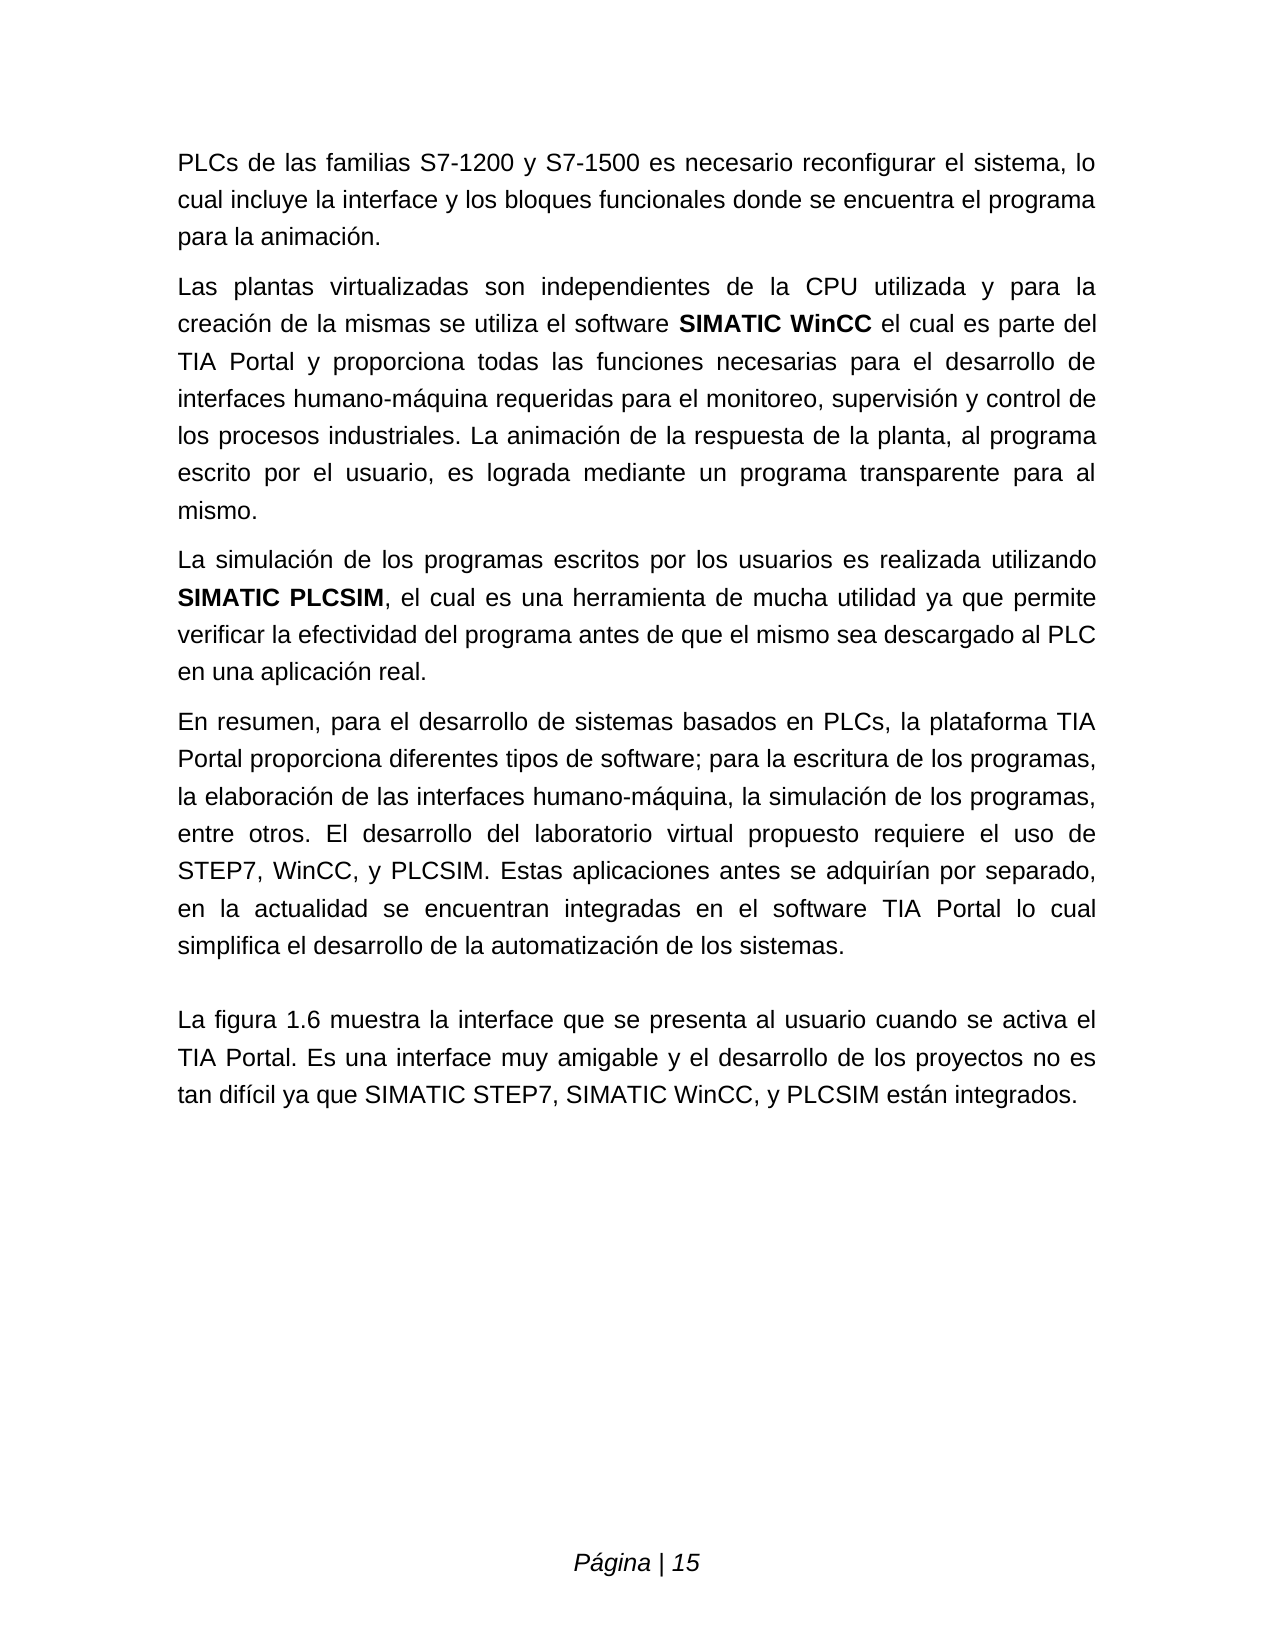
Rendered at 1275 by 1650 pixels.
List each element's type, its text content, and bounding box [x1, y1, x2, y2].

text La simulación de los programas escritos por los usuarios es realizada utilizando SIMATIC PLCSIM, el cual es una herramienta de mucha utilidad ya que permite verificar la efectividad del programa antes de que el mismo sea descargado al PLC en una aplicación real. [177, 546, 1098, 686]
text En resumen, para el desarrollo de sistemas basados en PLCs, la plataforma TIA Portal proporciona diferentes tipos de software; para la escritura de los programas, la elaboración de las interfaces humano-máquina, la simulación de los programas, entre otros. El desarrollo del laboratorio virtual propuesto requiere el uso de STEP7, WinCC, y PLCSIM. Estas aplicaciones antes se adquirían por separado, en la actualidad se encuentran integradas en el software TIA Portal lo cual simplifica el desarrollo de la automatización de los sistemas. [177, 707, 1098, 960]
text Las plantas virtualizadas son independientes de la CPU utilizada y para la creación de la mismas se utiliza el software SIMATIC WinCC el cual es parte del TIA Portal y proporciona todas las funciones necesarias para el desarrollo de interfaces humano-máquina requeridas para el monitoreo, supervisión y control de los procesos industriales. La animación de la respuesta de la planta, al programa escrito por el usuario, es lograda mediante un programa transparente para al mismo. [177, 272, 1098, 524]
text La figura 1.6 muestra la interface que se presenta al usuario cuando se activa el TIA Portal. Es una interface muy amigable y el desarrollo de los proyectos no es tan difícil ya que SIMATIC STEP7, SIMATIC WinCC, y PLCSIM están integrados. [177, 1006, 1098, 1109]
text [177, 148, 1098, 251]
